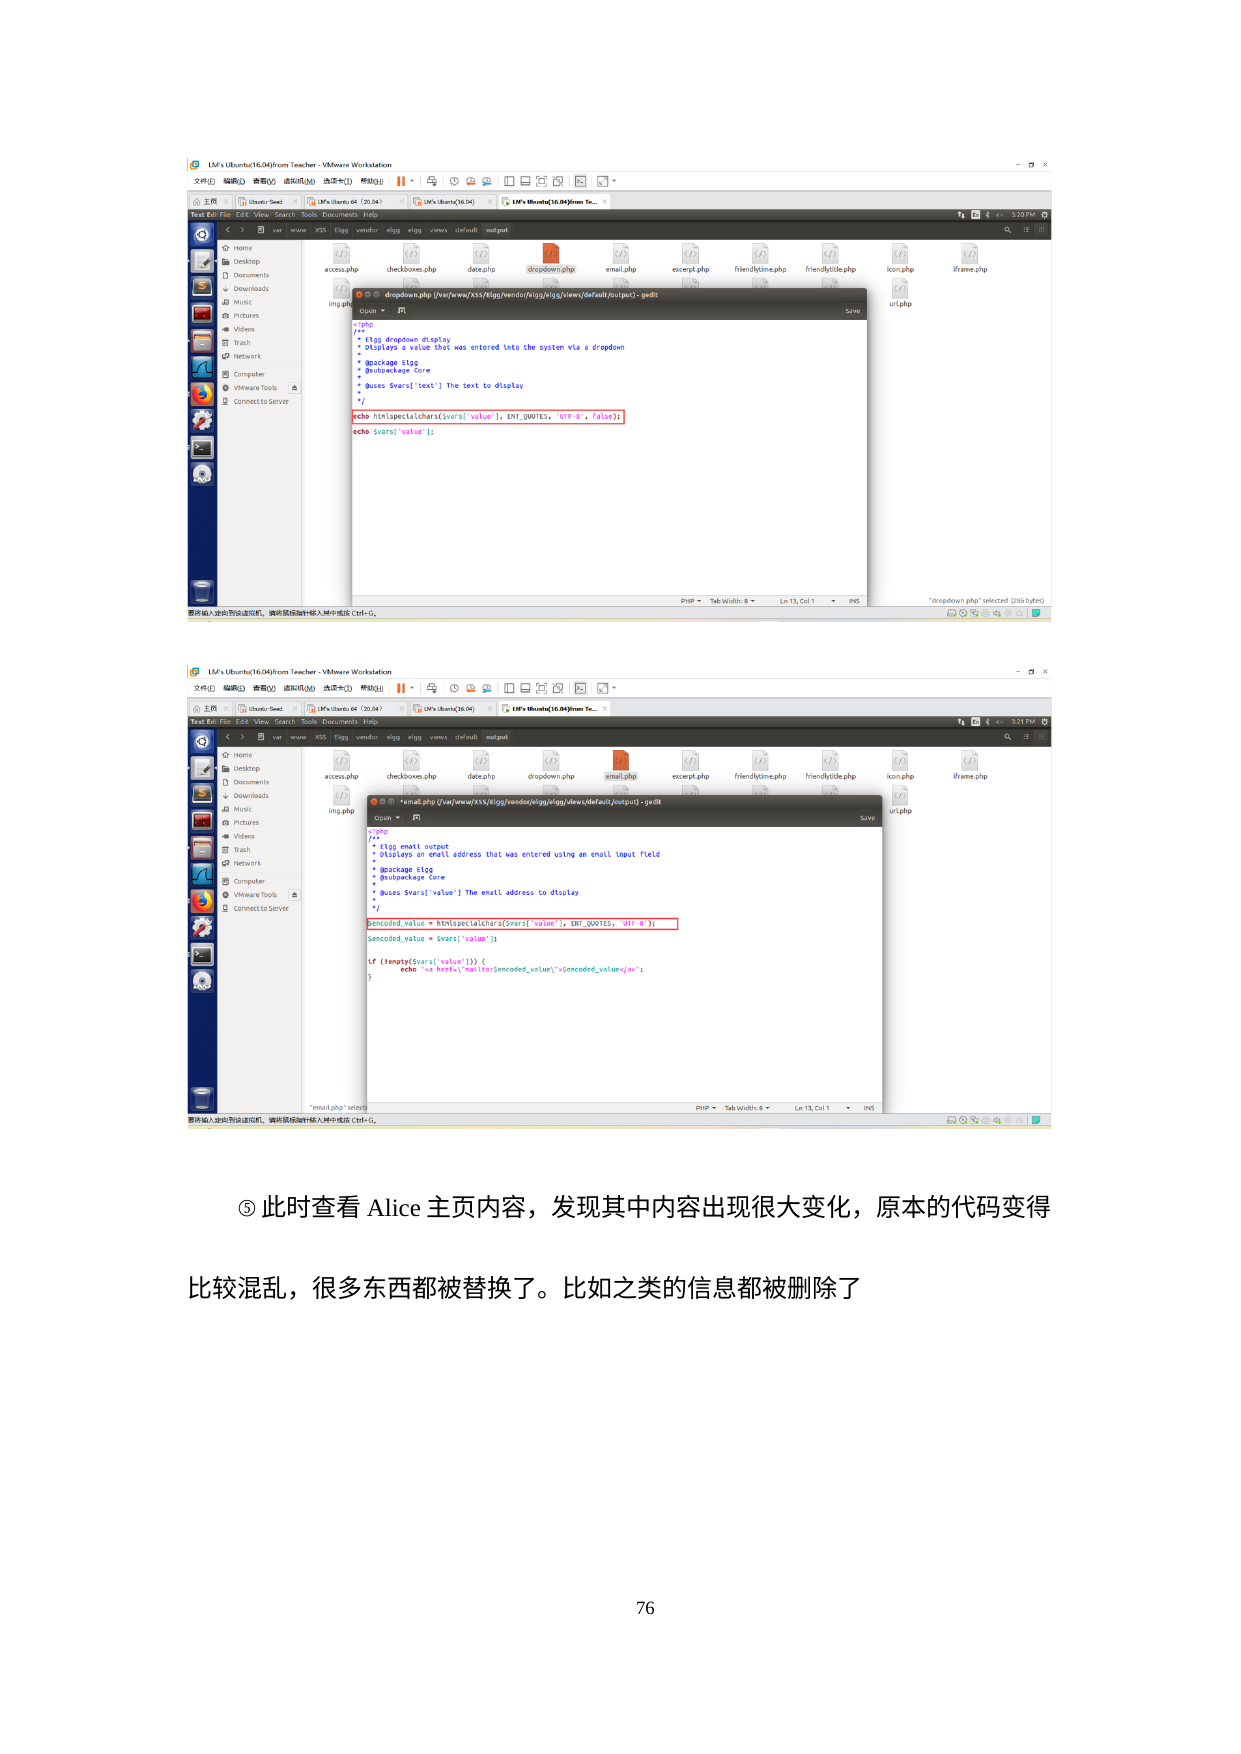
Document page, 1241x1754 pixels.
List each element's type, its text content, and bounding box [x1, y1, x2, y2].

text ⑤此时查看Alice主页内容，发现其中内容出现很大变化，原本的代码变得比较混乱，很多东西都被替换了。比如之类的信息都被删除了 [187, 1173, 1053, 1319]
picture [187, 158, 1052, 622]
picture [187, 665, 1052, 1129]
